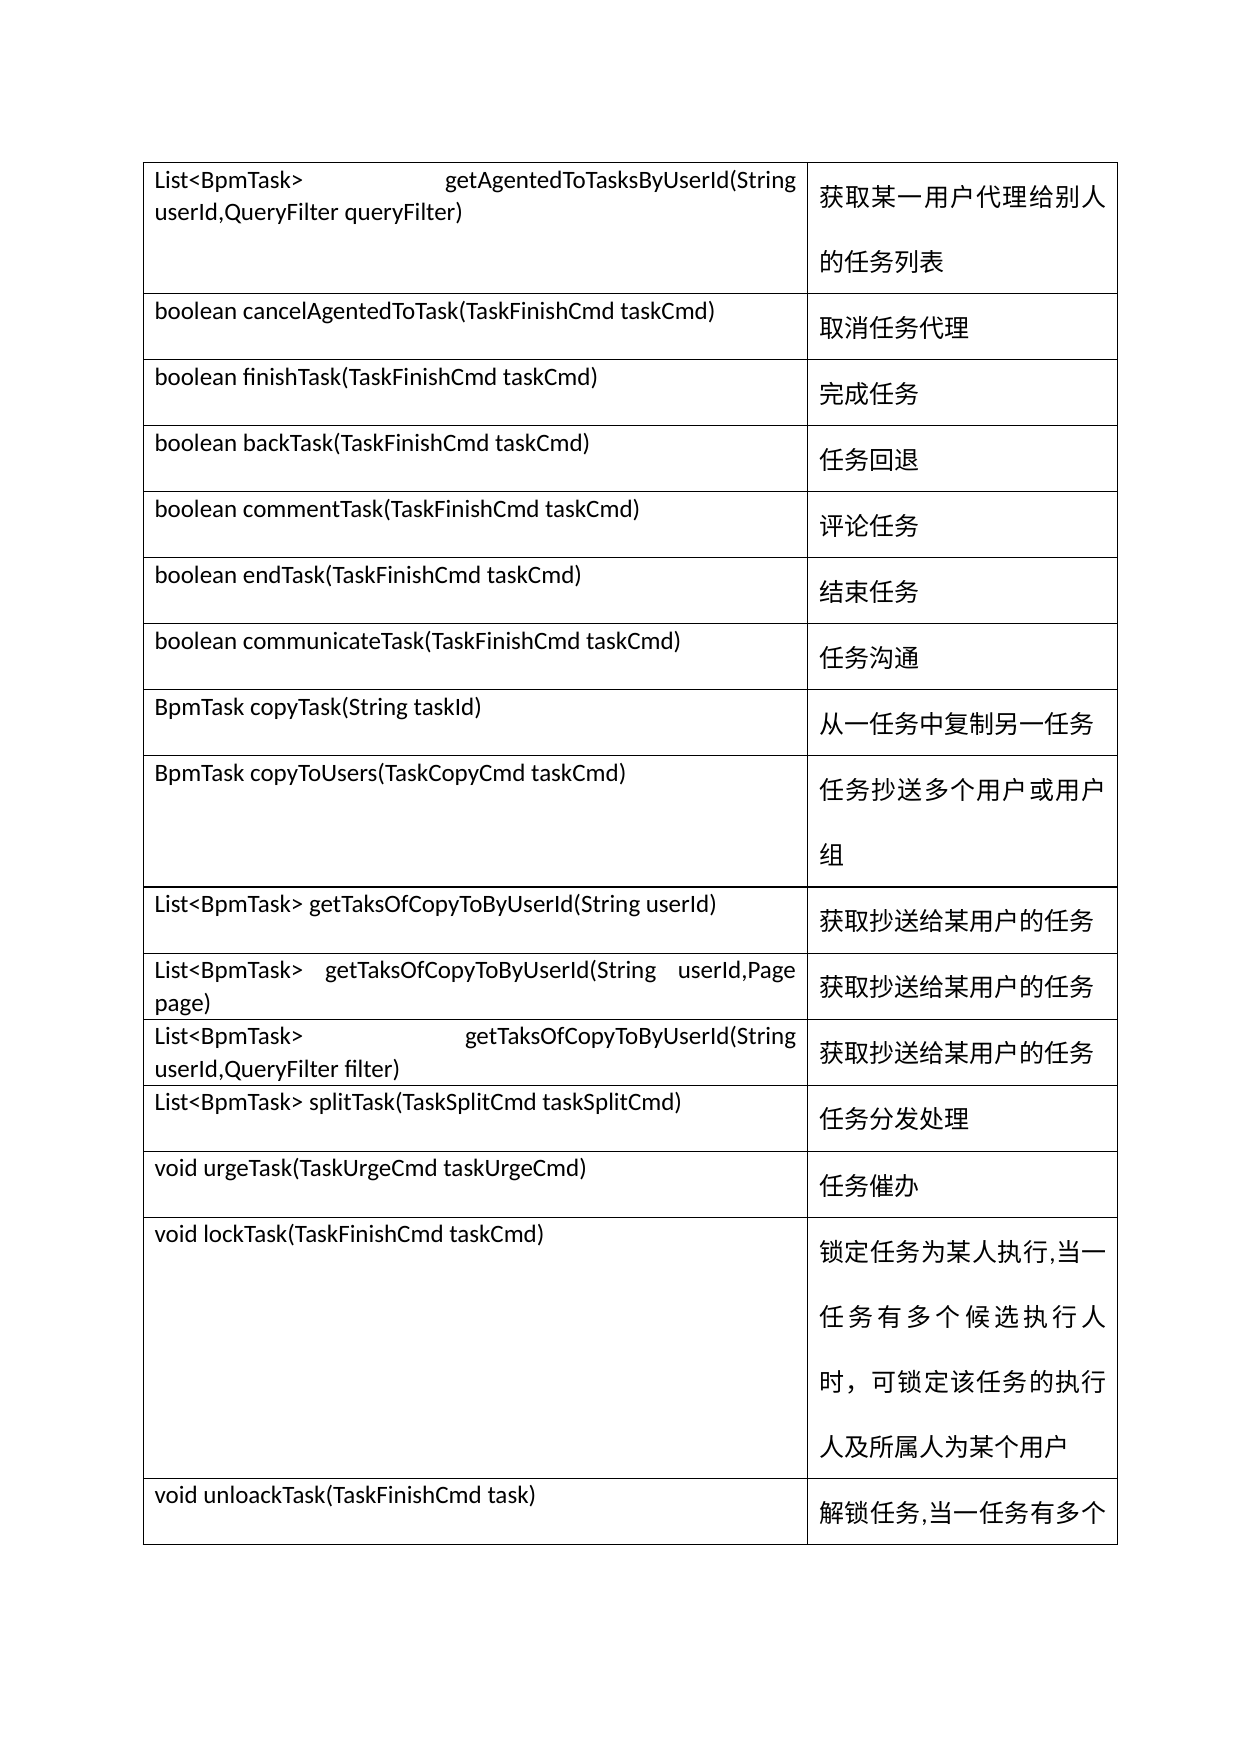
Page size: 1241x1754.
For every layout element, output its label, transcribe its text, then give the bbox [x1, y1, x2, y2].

table_cell void urgeTask(TaskUrgeCmd taskUrgeCmd) [144, 1152, 807, 1217]
table_cell 任务催办 [808, 1152, 1117, 1217]
table_cell 获取某一用户代理给别人的任务列表 [808, 163, 1117, 293]
table_cell 完成任务 [808, 360, 1117, 425]
table_cell 任务抄送多个用户或用户组 [808, 756, 1117, 886]
table_cell 获取抄送给某用户的任务 [808, 954, 1117, 1018]
table_cell 结束任务 [808, 558, 1117, 623]
table_cell List<BpmTask> splitTask(TaskSplitCmd taskSplitCmd) [144, 1086, 807, 1151]
table_cell List<BpmTask> getTaksOfCopyToByUserId(String userId,QueryFilter filter) [144, 1020, 807, 1084]
table_cell 任务回退 [808, 426, 1117, 491]
table_cell BpmTask copyToUsers(TaskCopyCmd taskCmd) [144, 756, 807, 886]
table_cell boolean commentTask(TaskFinishCmd taskCmd) [144, 492, 807, 557]
table_cell boolean backTask(TaskFinishCmd taskCmd) [144, 426, 807, 491]
table_cell BpmTask copyTask(String taskId) [144, 690, 807, 755]
table_cell 评论任务 [808, 492, 1117, 557]
table_cell List<BpmTask> getAgentedToTasksByUserId(String userId,QueryFilter queryFilter) [144, 163, 807, 293]
table_cell 任务分发处理 [808, 1086, 1117, 1151]
table_cell 从一任务中复制另一任务 [808, 690, 1117, 755]
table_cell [144, 1479, 807, 1544]
table_cell 任务沟通 [808, 624, 1117, 689]
table_cell 获取抄送给某用户的任务 [808, 888, 1117, 952]
table_cell void lockTask(TaskFinishCmd taskCmd) [144, 1218, 807, 1478]
table_cell List<BpmTask> getTaksOfCopyToByUserId(String userId,Page page) [144, 954, 807, 1018]
table_cell List<BpmTask> getTaksOfCopyToByUserId(String userId) [144, 888, 807, 952]
table_cell 取消任务代理 [808, 294, 1117, 359]
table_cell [808, 1479, 1117, 1544]
table_cell boolean communicateTask(TaskFinishCmd taskCmd) [144, 624, 807, 689]
table_cell 获取抄送给某用户的任务 [808, 1020, 1117, 1084]
table_cell boolean cancelAgentedToTask(TaskFinishCmd taskCmd) [144, 294, 807, 359]
table_cell 锁定任务为某人执行,当一任务有多个候选执行人时，可锁定该任务的执行人及所属人为某个用户 [808, 1218, 1117, 1478]
table_cell boolean endTask(TaskFinishCmd taskCmd) [144, 558, 807, 623]
table_cell boolean finishTask(TaskFinishCmd taskCmd) [144, 360, 807, 425]
